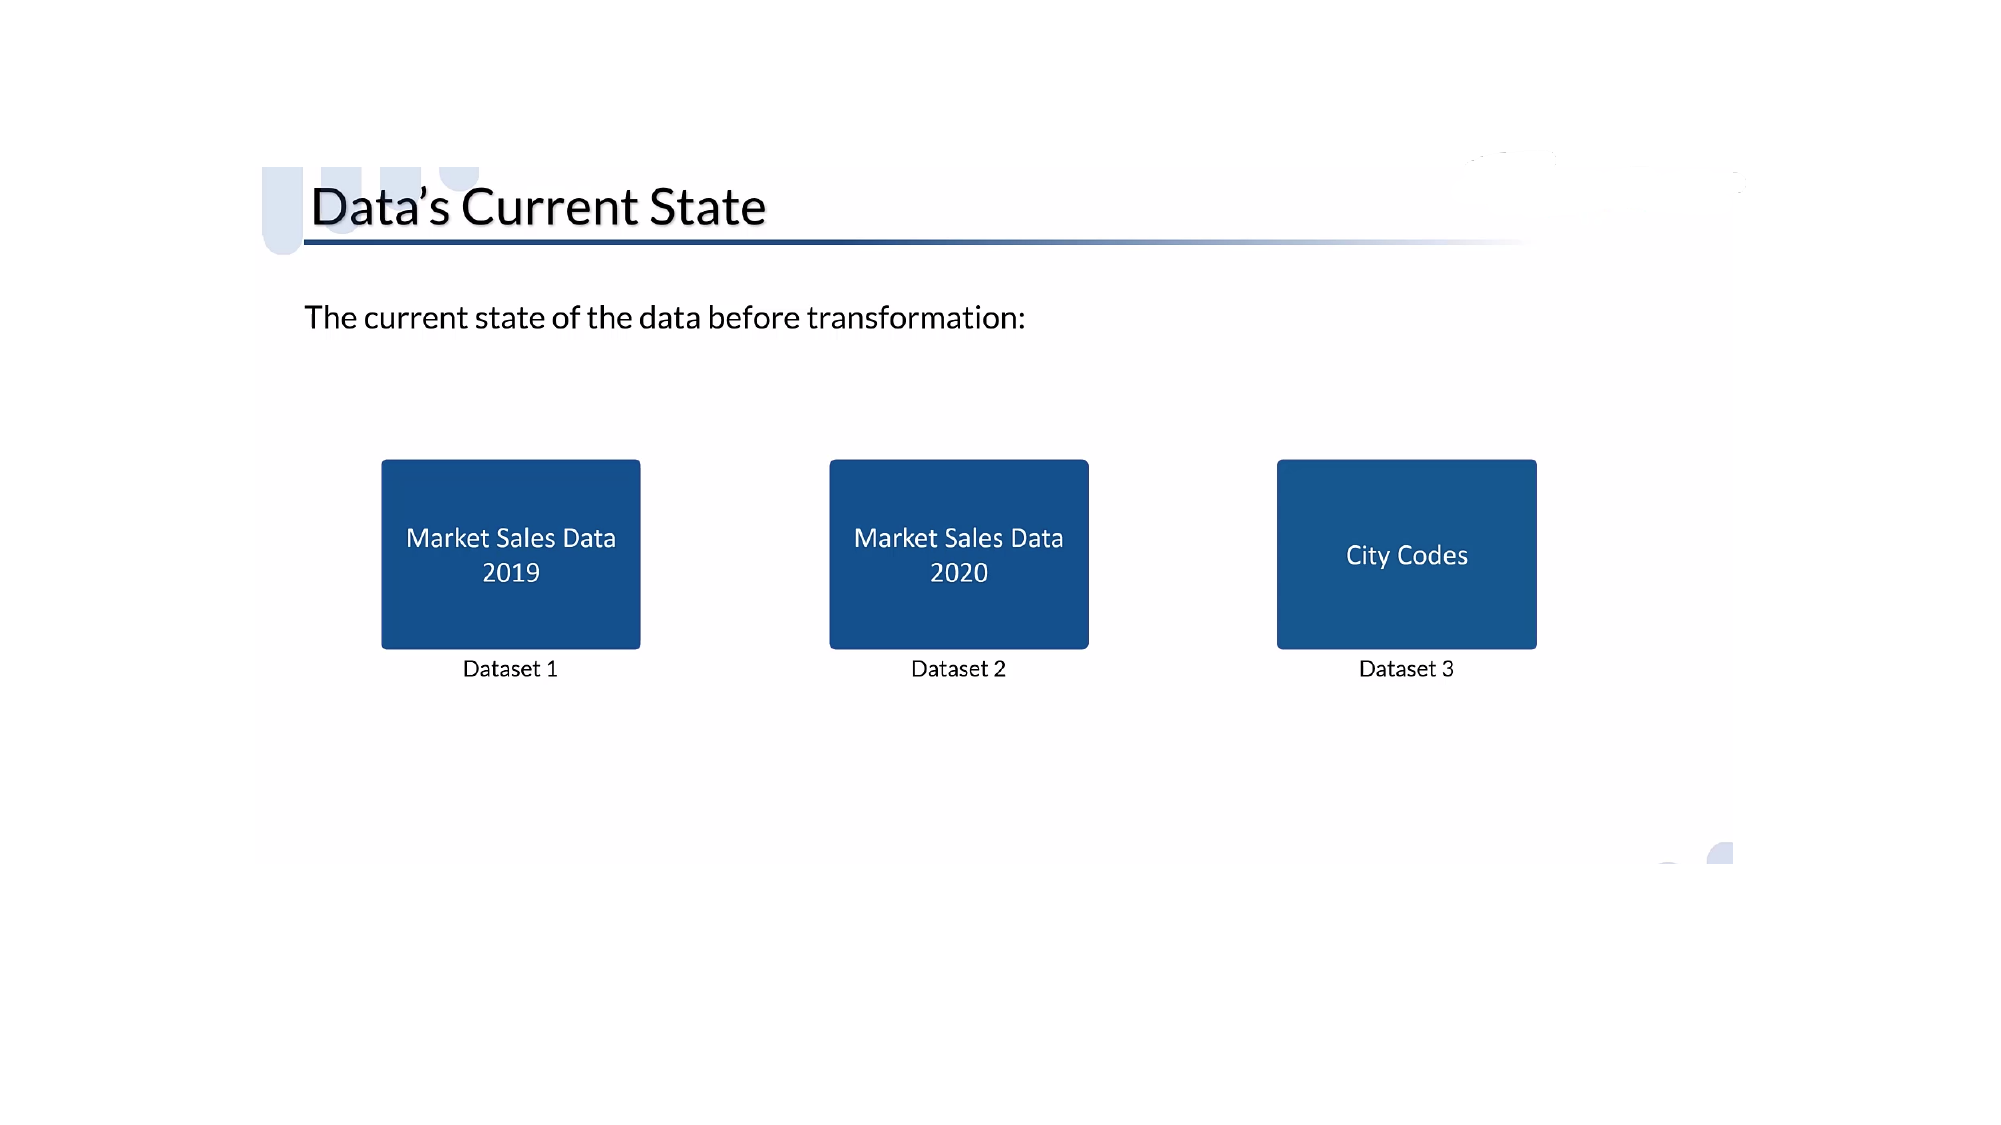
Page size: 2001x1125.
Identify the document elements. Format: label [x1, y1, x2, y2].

picture [254, 150, 1746, 864]
